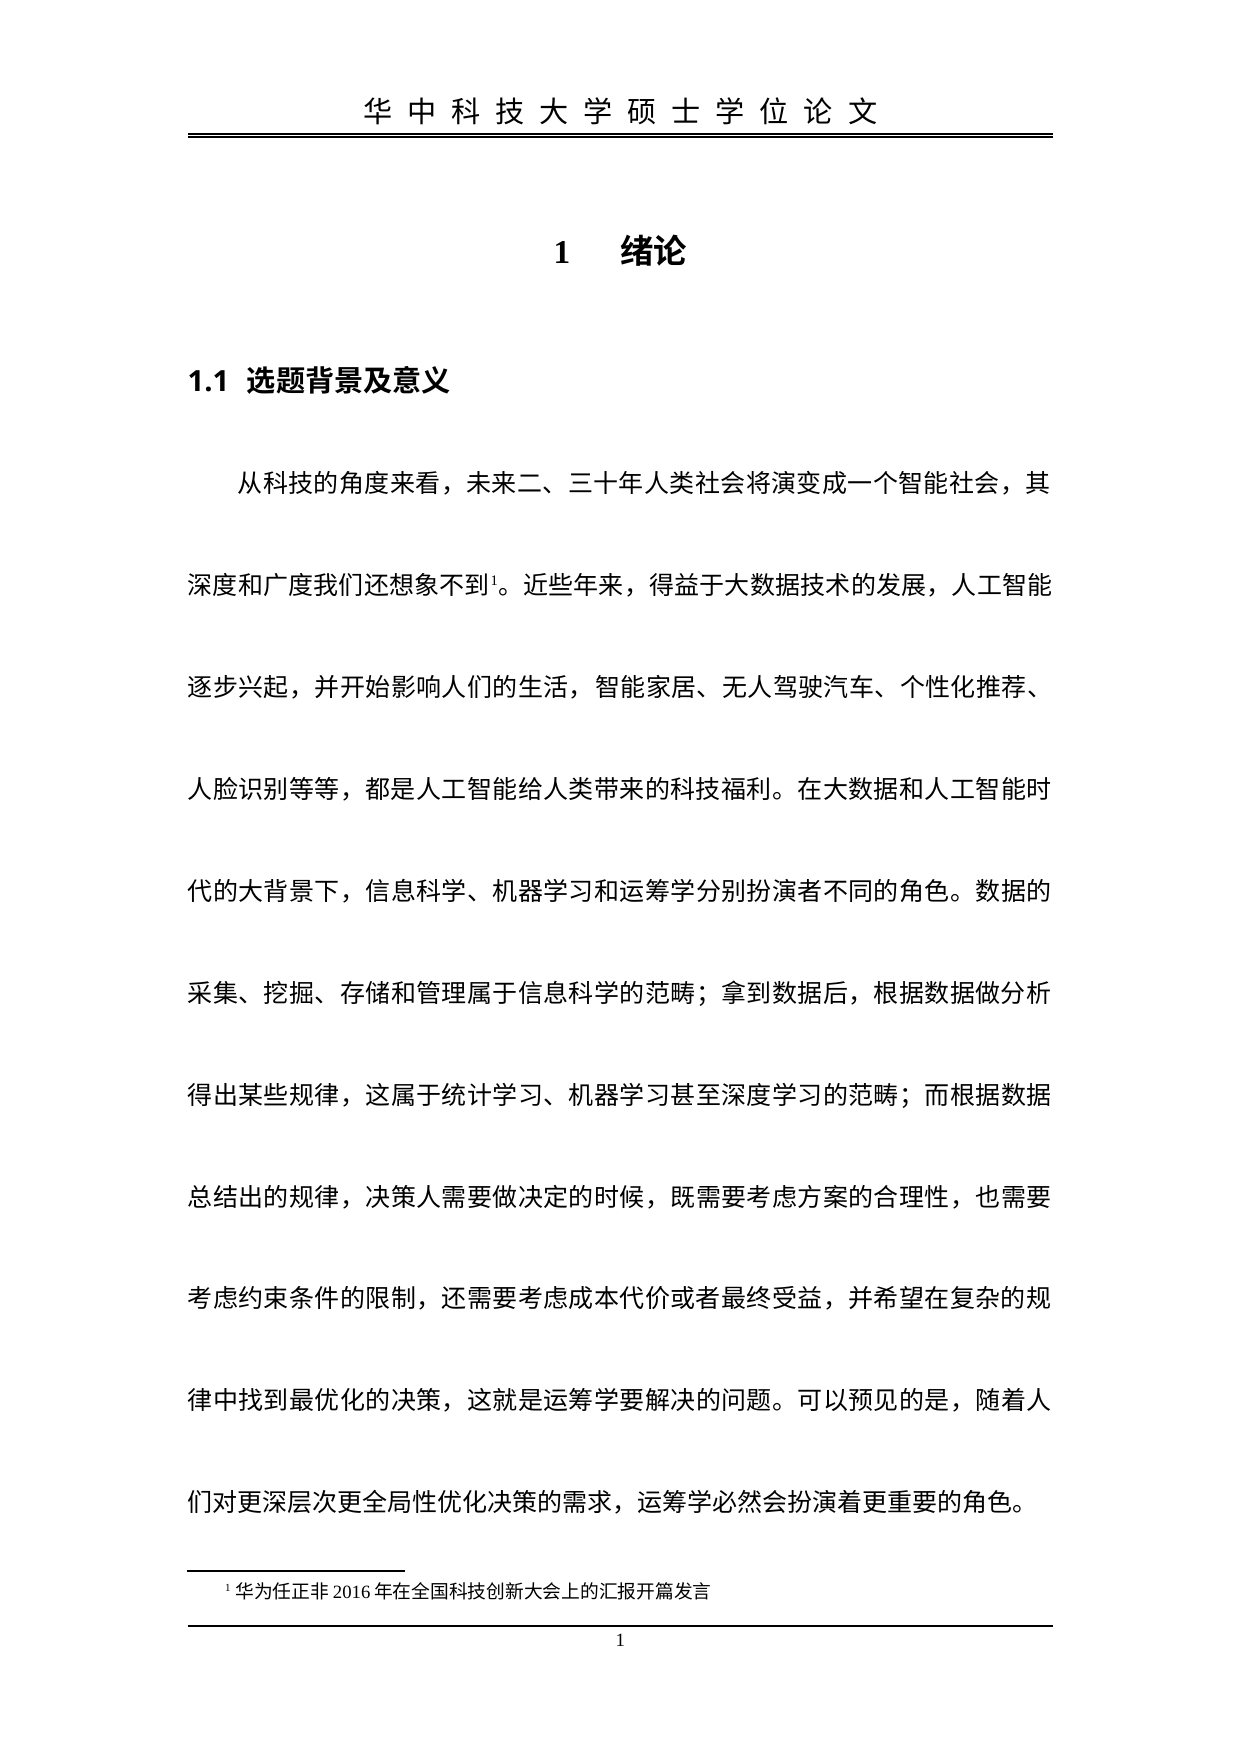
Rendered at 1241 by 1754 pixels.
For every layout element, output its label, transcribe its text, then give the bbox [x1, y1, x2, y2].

subtitle 选题背景及意义 [187, 344, 1053, 412]
text 从科技的角度来看，未来二、三十年人类社会将演变成一个智能社会，其深度和广度我们还想象不到。近些年来，得益于大数据技术的发展，人工智能逐步兴起，并开始影响人们的生活，智能家居、无人驾驶汽车、个性化推荐、人脸识别等等，都是人工智能给人类带来的科技福利。在大数据和人工智能时代的大背景下，信息科学、机器学习和运筹学分别扮演者不同的角色。数据的采集、挖掘、存储和管理属于信息科学的范畴；拿到数据后，根据数据做分析得出某些规律，这属于统计学习、机器学习甚至深度学习的范畴；而根据数据总结出的规律，决策人需要做决定的时候，既需要考虑方案的合理性，也需要考虑约束条件的限制，还需要考虑成本代价或者最终受益，并希望在复杂的规律中找到最优化的决策，这就是运筹学要解决的问题。可以预见的是，随着人们对更深层次更全局性优化决策的需求，运筹学必然会扮演着更重要的角色。 [187, 448, 1053, 1535]
subtitle 绪论 [187, 215, 1053, 283]
